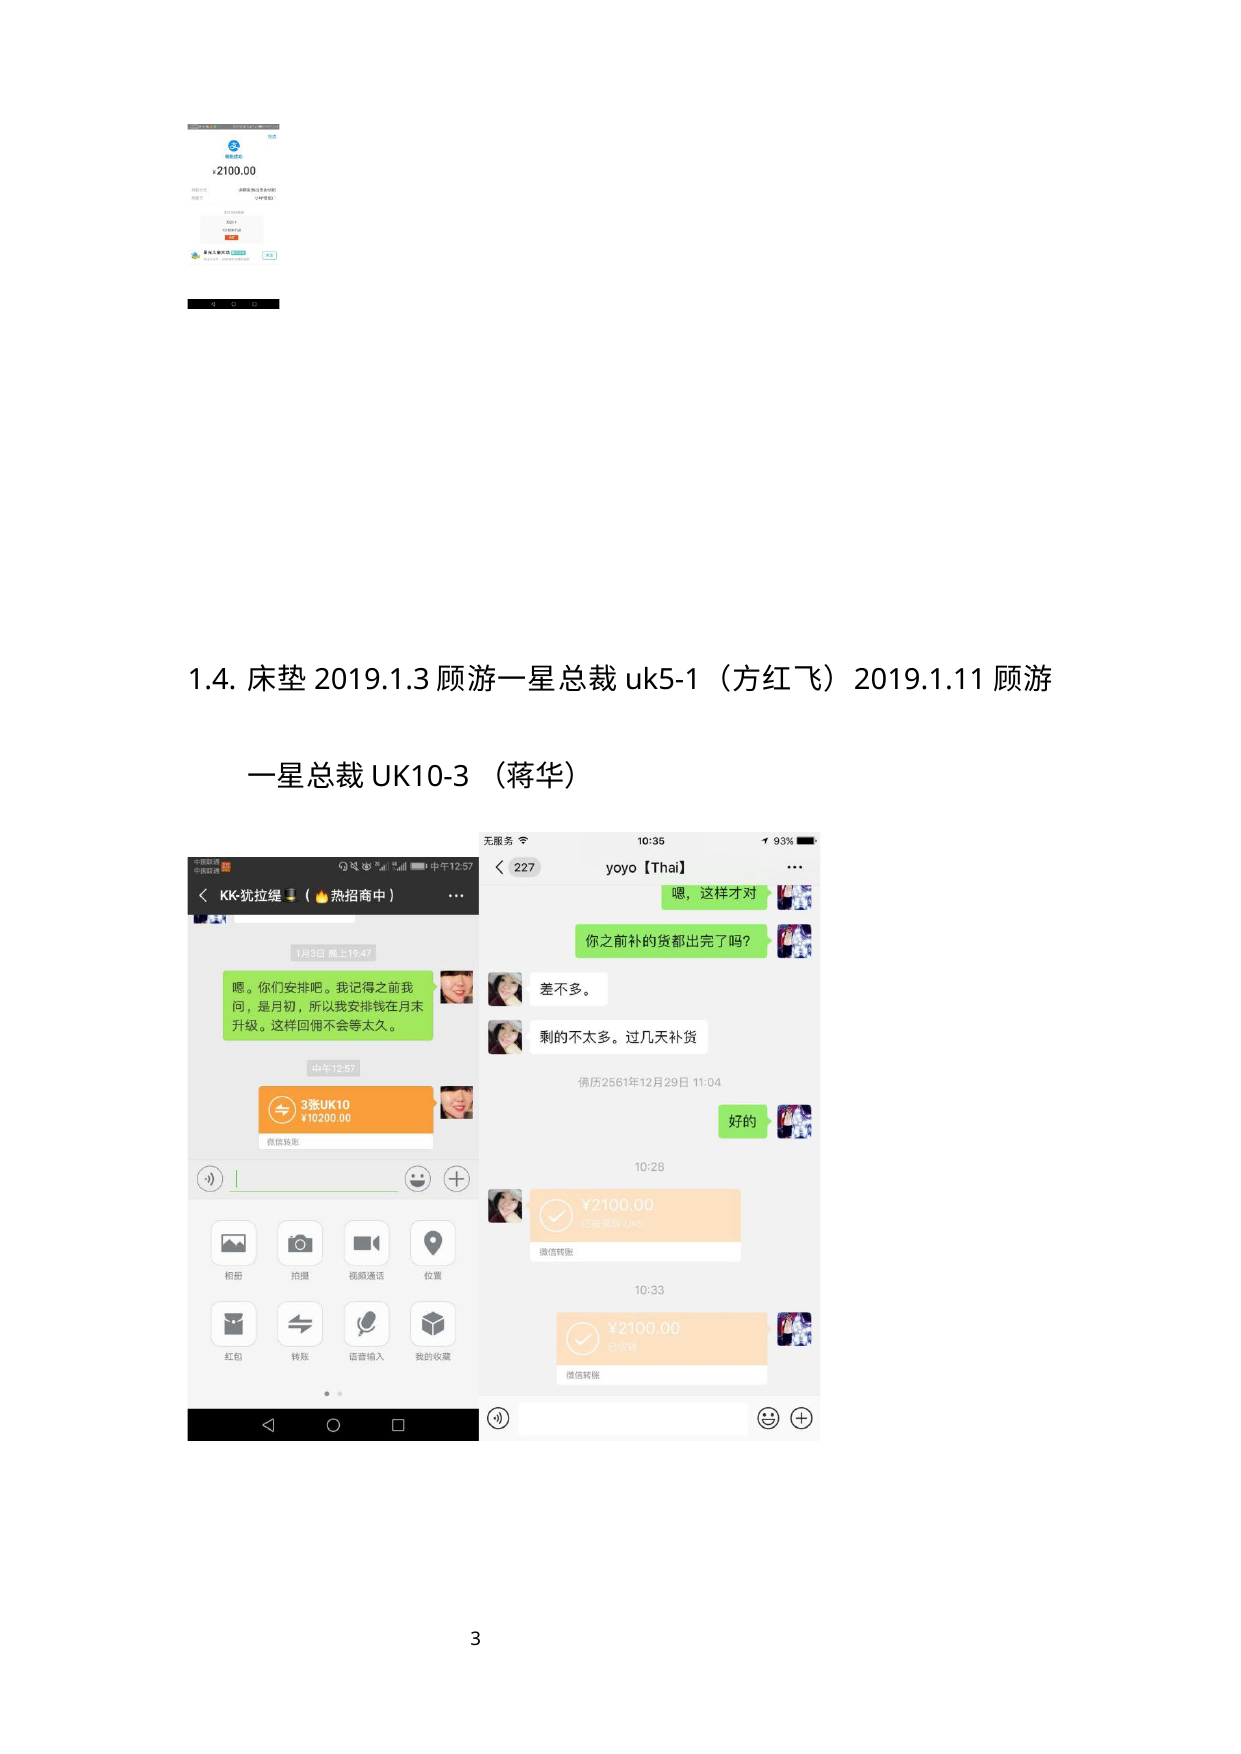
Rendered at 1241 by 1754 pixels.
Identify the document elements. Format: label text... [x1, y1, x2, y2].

picture [187, 832, 821, 1441]
subtitle 床垫2019.1.3顾游一星总裁uk5-1（方红飞）2019.1.11顾游一星总裁 UK10-3 （蒋华） [187, 644, 1053, 807]
picture [187, 124, 280, 309]
